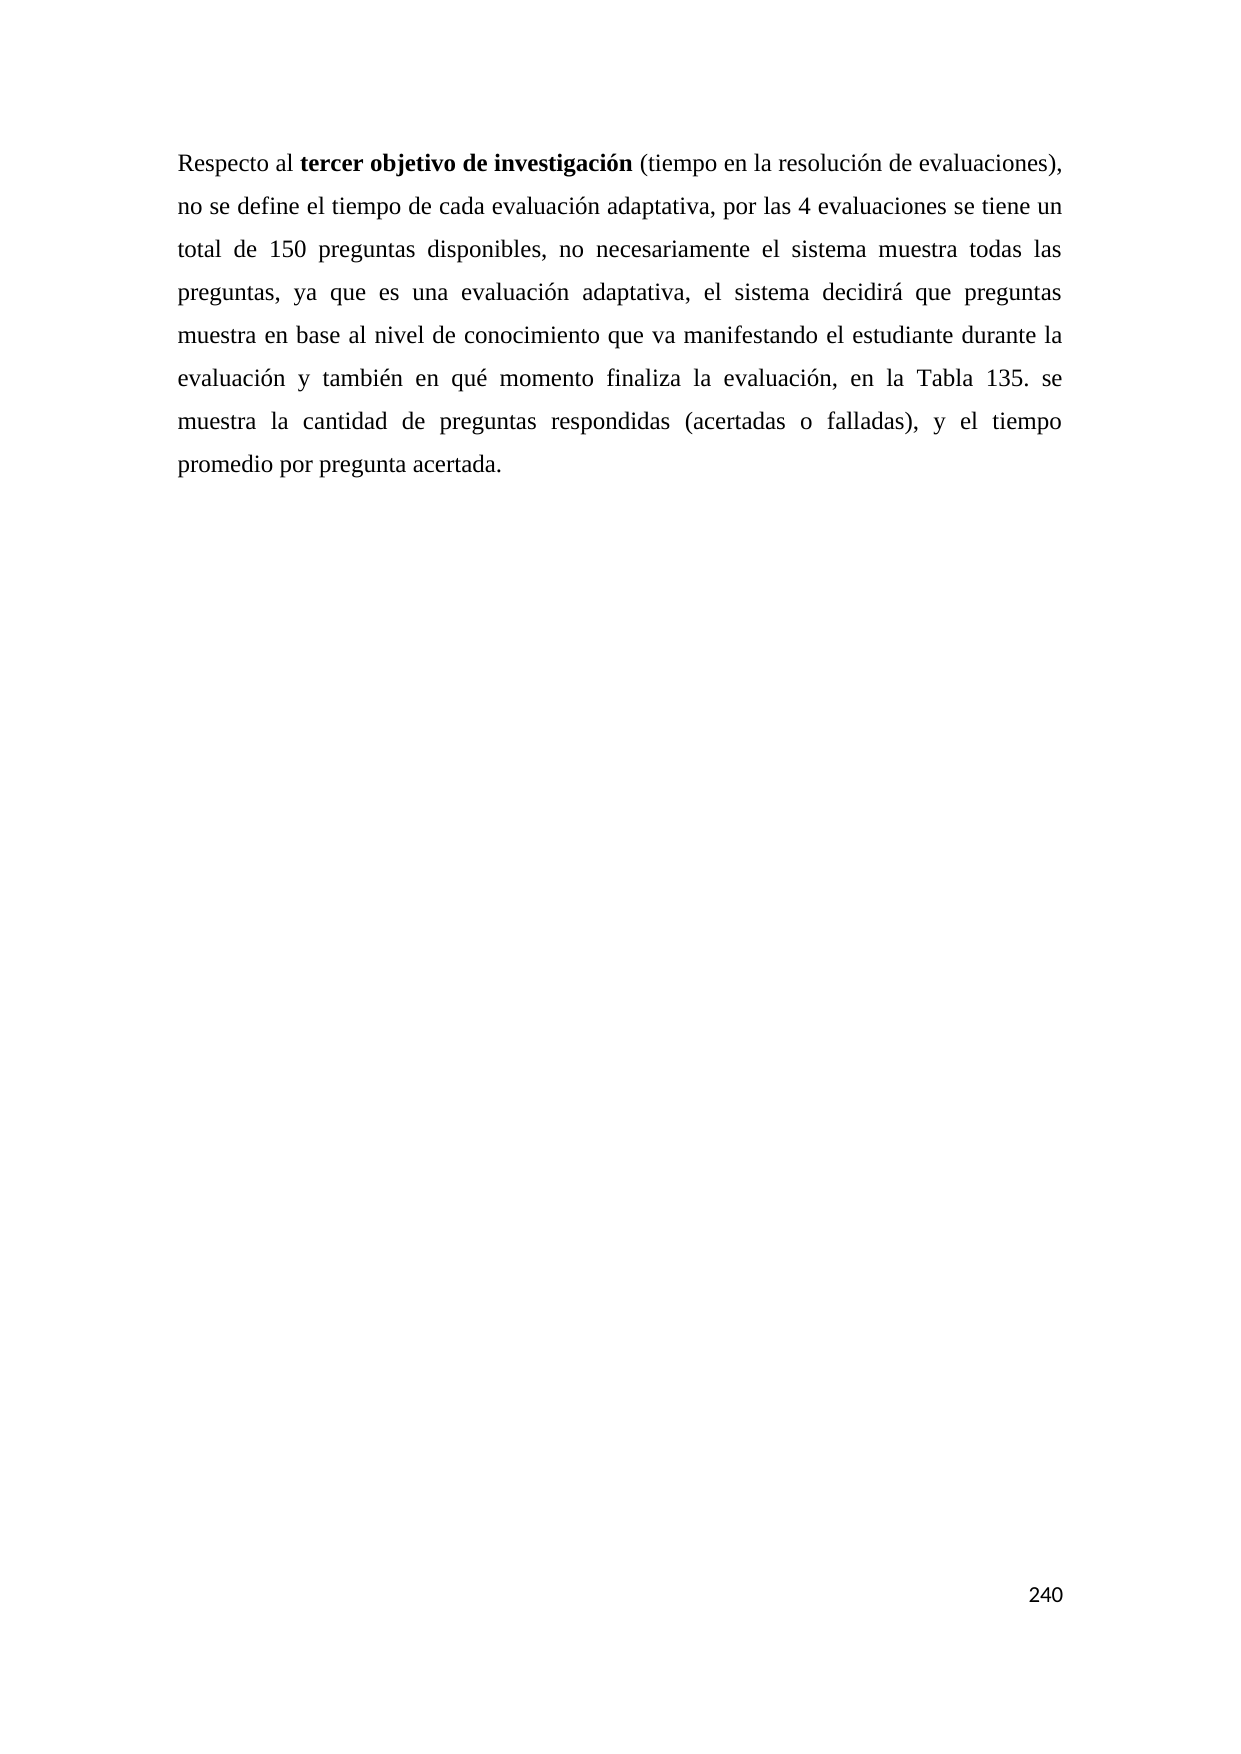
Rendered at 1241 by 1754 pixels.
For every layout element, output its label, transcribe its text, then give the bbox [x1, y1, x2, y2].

text Respecto al tercer objetivo de investigación (tiempo en la resolución de evaluaciones), no se define el tiempo de cada evaluación adaptativa, por las 4 evaluaciones se tiene un total de 150 preguntas disponibles, no necesariamente el sistema muestra todas las preguntas, ya que es una evaluación adaptativa, el sistema decidirá que preguntas muestra en base al nivel de conocimiento que va manifestando el estudiante durante la evaluación y también en qué momento finaliza la evaluación, en la Tabla 135. se muestra la cantidad de preguntas respondidas (acertadas o falladas), y el tiempo promedio por pregunta acertada. [177, 148, 1063, 478]
